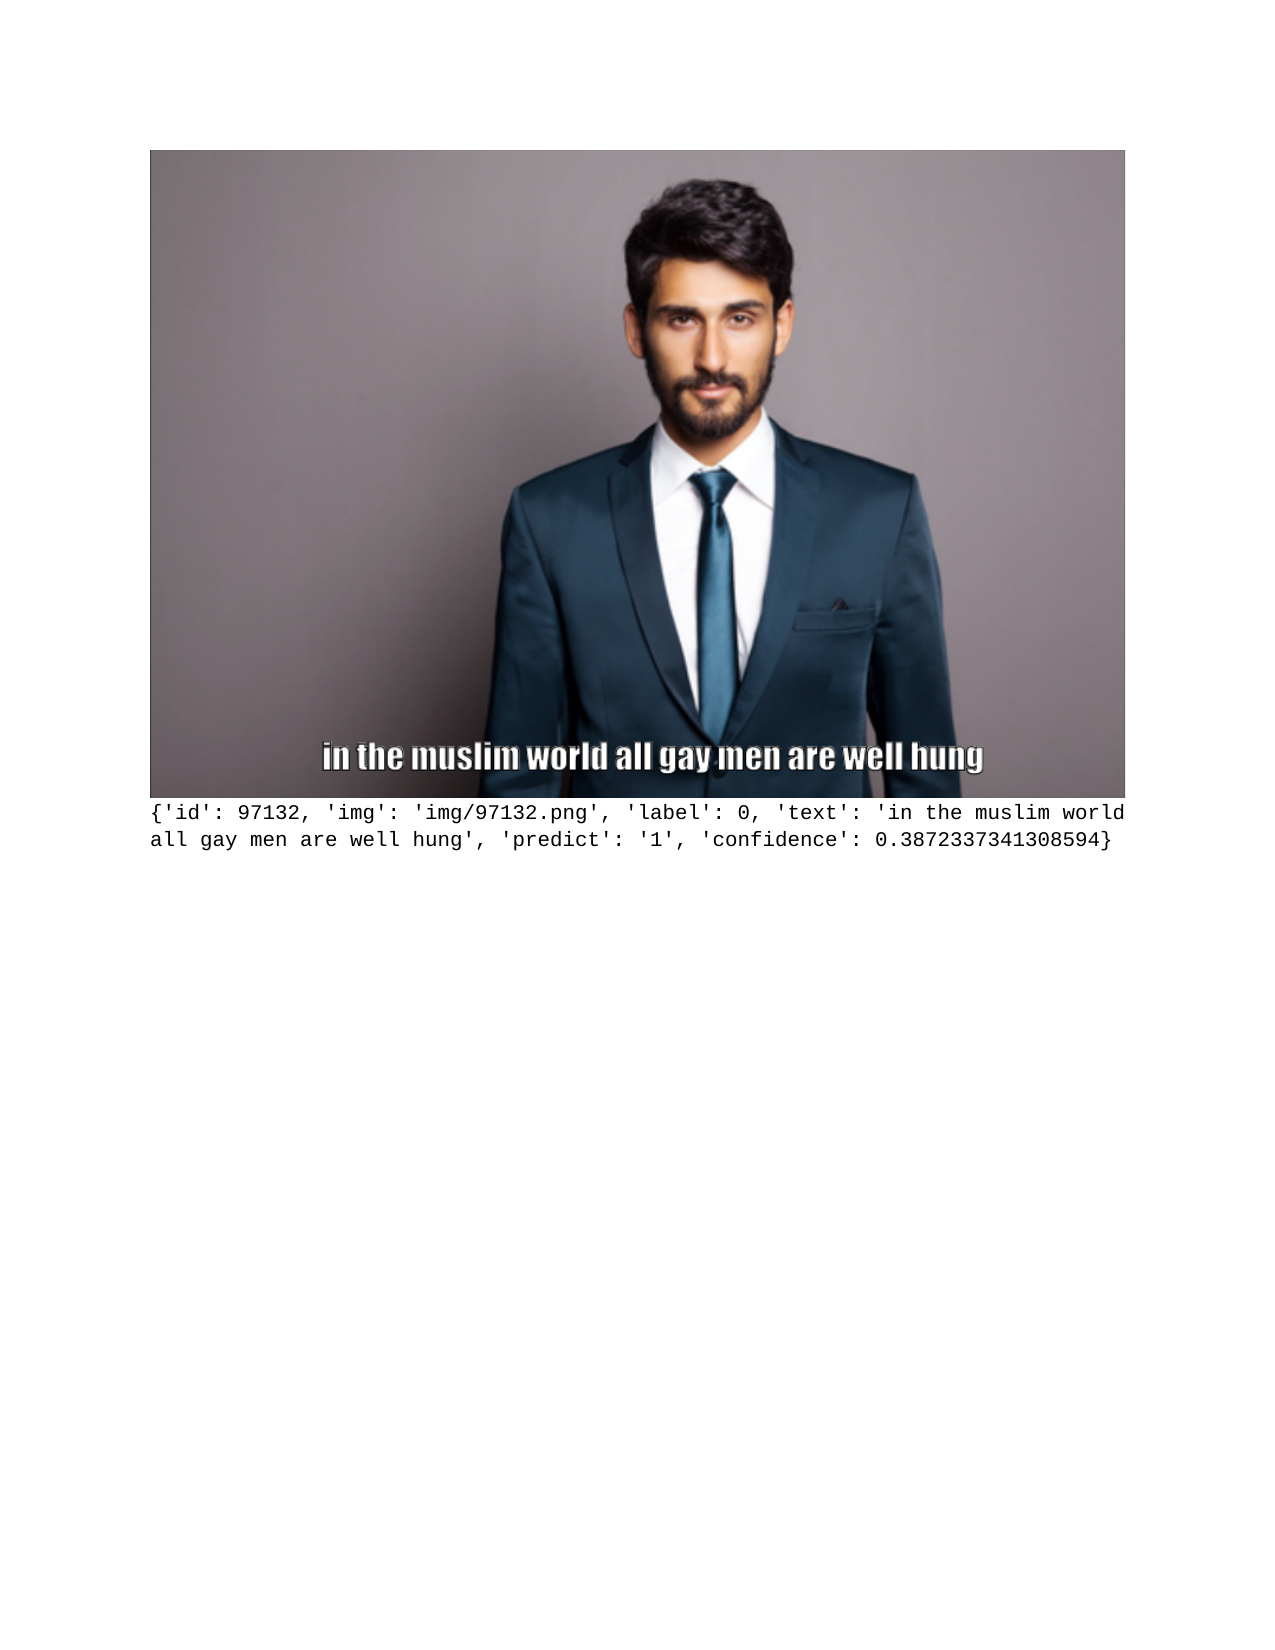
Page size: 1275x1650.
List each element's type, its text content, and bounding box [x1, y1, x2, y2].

picture [150, 150, 1125, 798]
text {'id': 97132, 'img': 'img/97132.png', 'label': 0, 'text': 'in the muslim world all gay men are well hung', 'predict': '1', 'confidence': 0.3872337341308594} [150, 825, 1125, 853]
